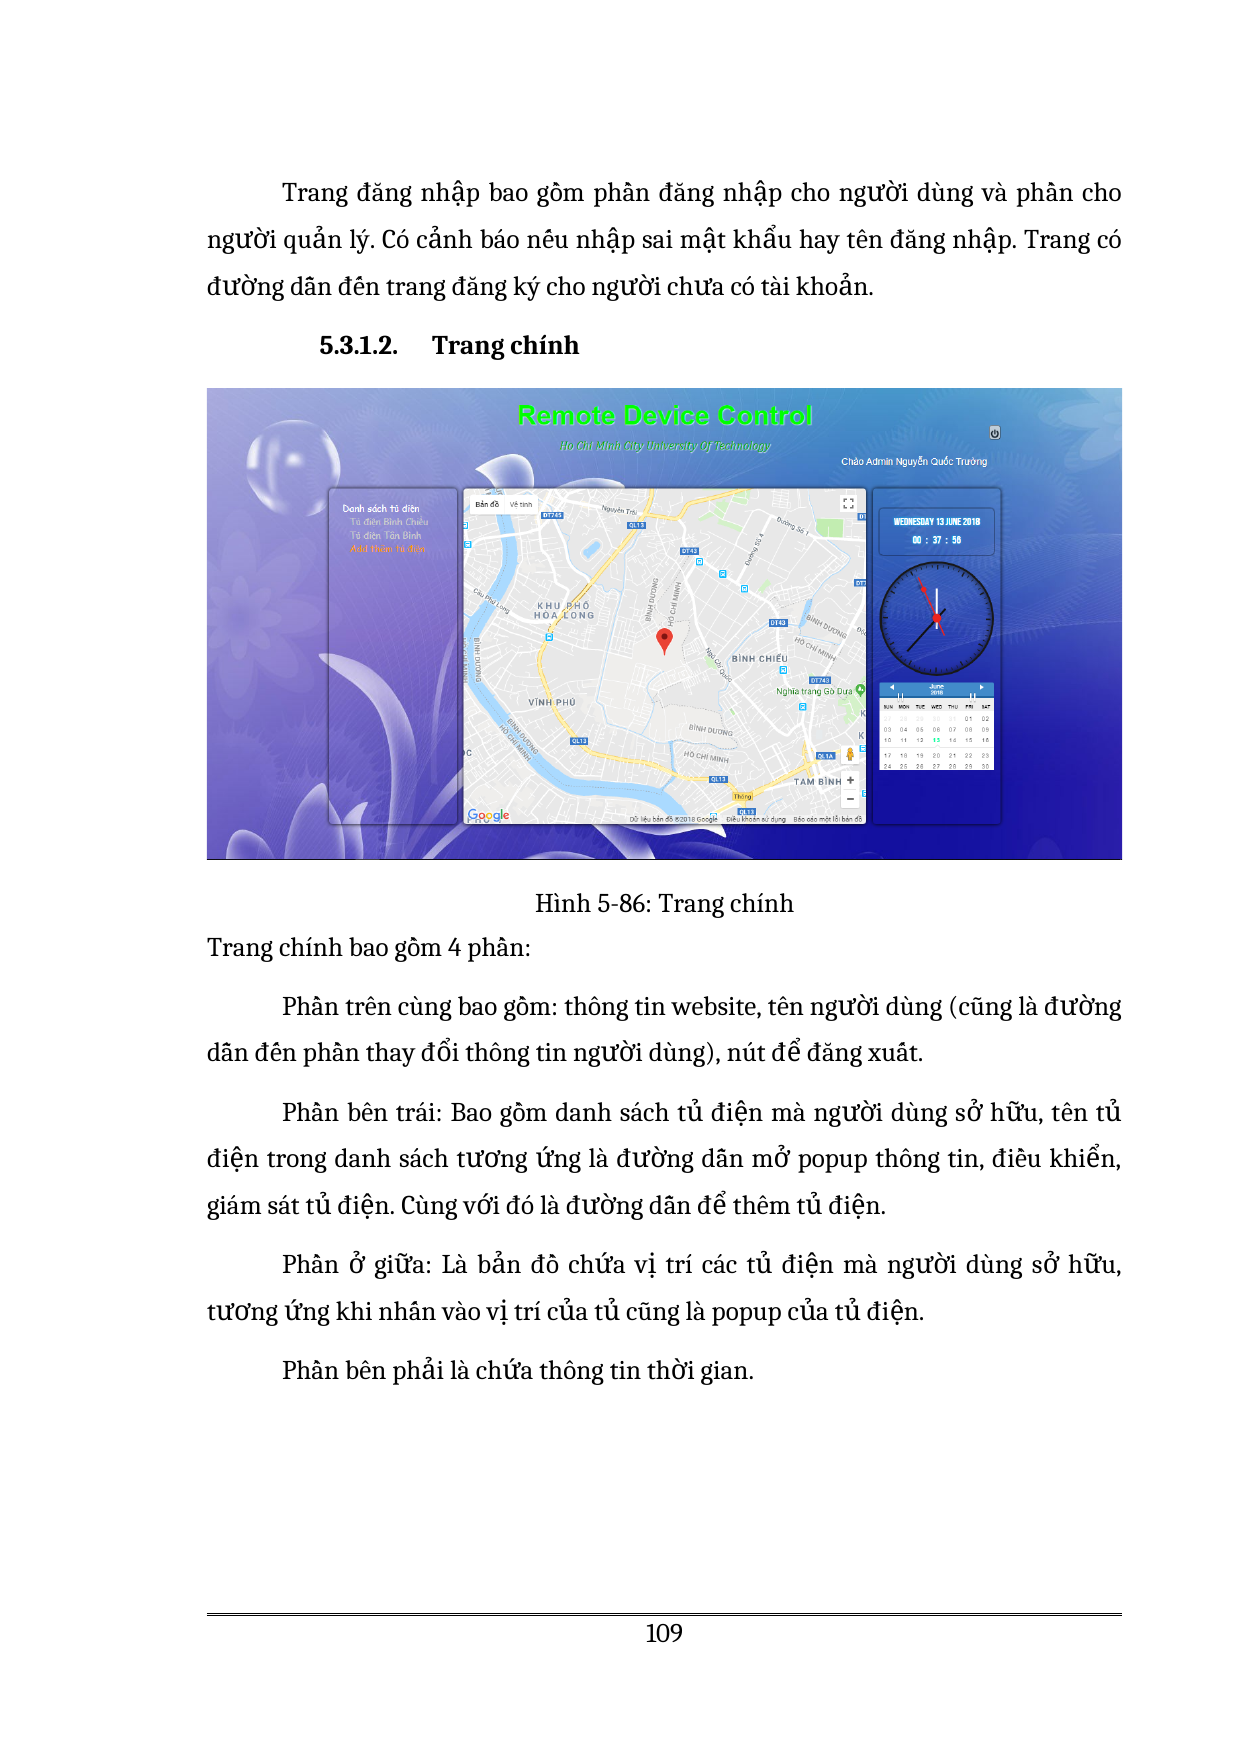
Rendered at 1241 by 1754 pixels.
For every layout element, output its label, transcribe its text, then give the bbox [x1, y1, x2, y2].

text Phần bên trái: Bao gồm danh sách tủ điện mà người dùng sở hữu, tên tủ điện trong danh sách tương ứng là đường dẫn mở popup thông tin, điều khiển, giám sát tủ điện. Cùng với đó là đường dẫn để thêm tủ điện. [207, 1097, 1122, 1221]
text Trang đăng nhập bao gồm phần đăng nhập cho người dùng và phần cho người quản lý. Có cảnh báo nếu nhập sai mật khẩu hay tên đăng nhập. Trang có đường dẫn đến trang đăng ký cho người chưa có tài khoản. [207, 177, 1122, 302]
text Phần ở giữa: Là bản đồ chứa vị trí các tủ điện mà người dùng sở hữu, tương ứng khi nhấn vào vị trí của tủ cũng là popup của tủ điện. [207, 1249, 1122, 1327]
picture [206, 388, 1123, 860]
subtitle Trang chính [319, 330, 1122, 361]
text Phần trên cùng bao gồm: thông tin website, tên người dùng (cũng là đường dẫn đến phần thay đổi thông tin người dùng), nút để đăng xuất. [207, 991, 1122, 1068]
text Trang chính bao gồm 4 phần: [207, 932, 1122, 963]
text Phần bên phải là chứa thông tin thời gian. [207, 1355, 1122, 1386]
